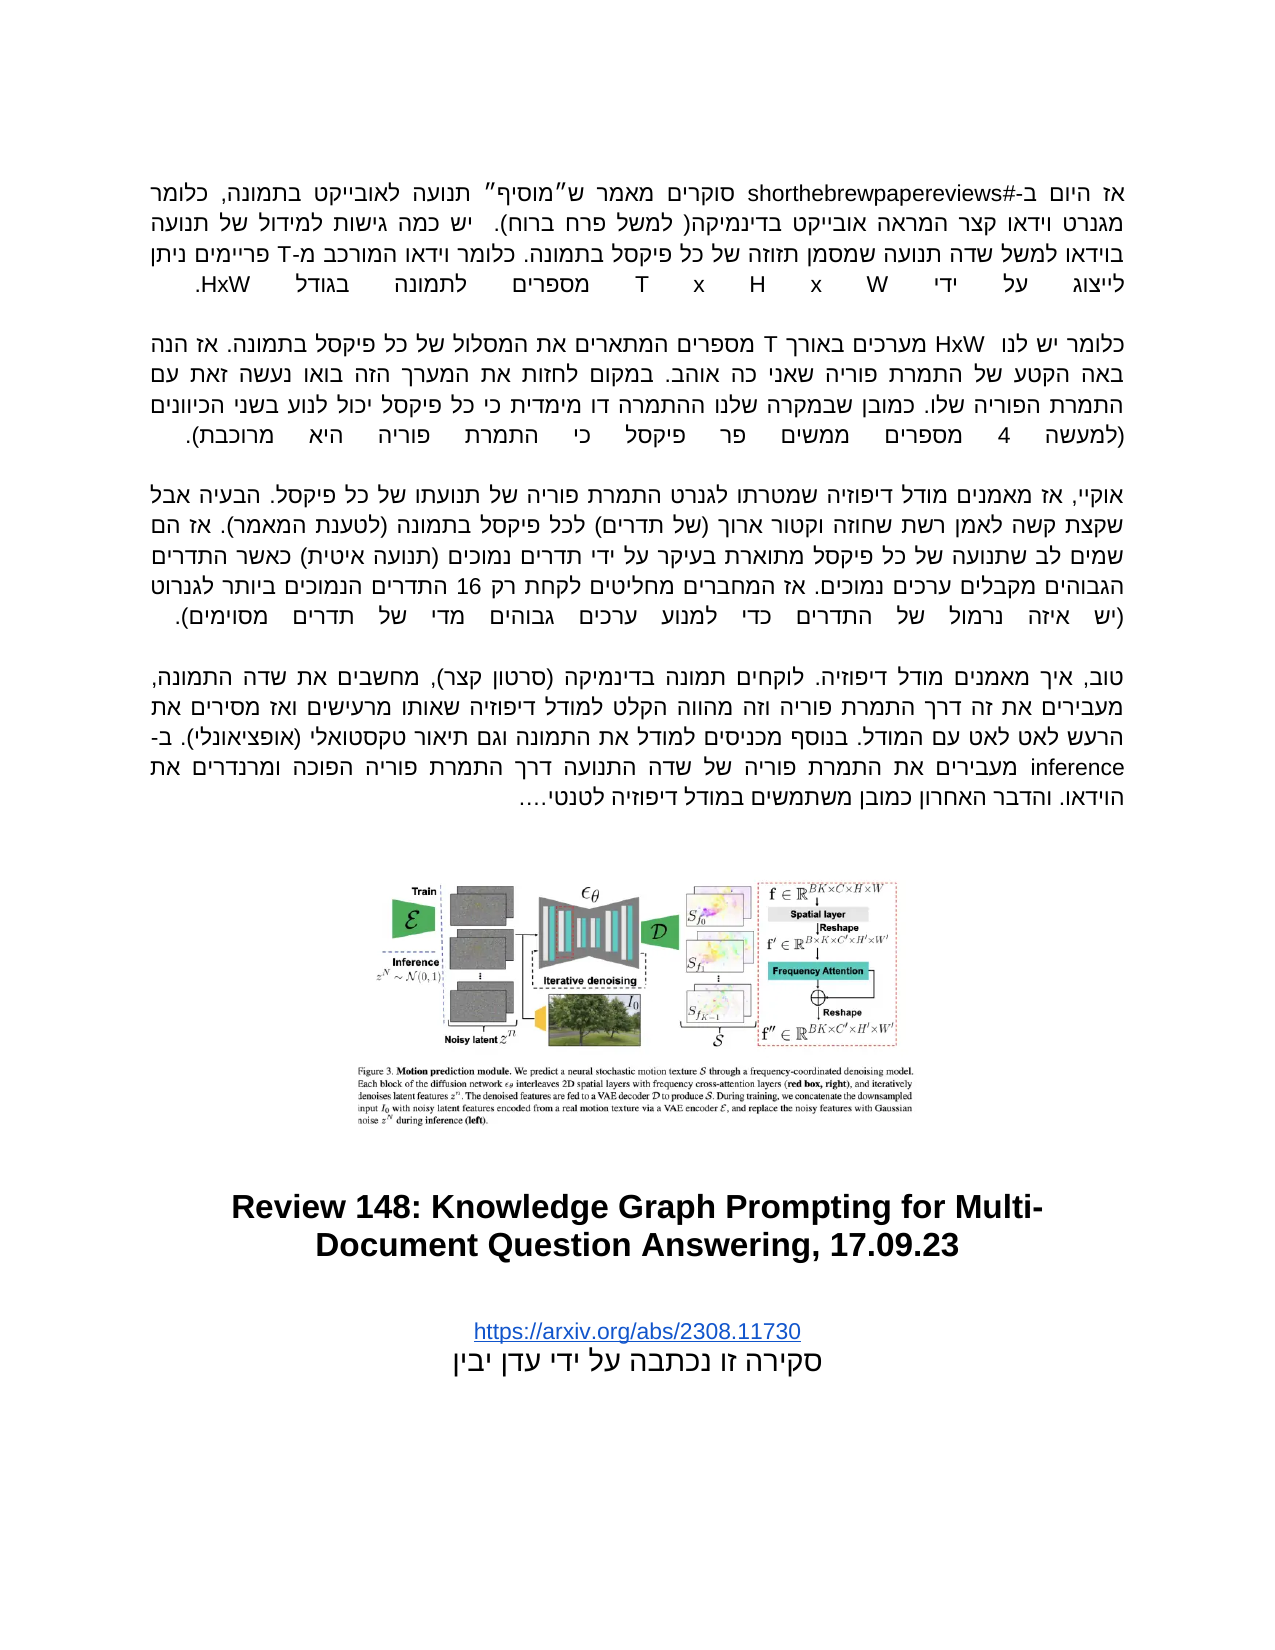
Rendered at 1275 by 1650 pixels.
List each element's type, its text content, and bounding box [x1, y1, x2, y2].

subtitle Review 148: Knowledge Graph Prompting for Multi-Document Question Answering, 17.09.23 [150, 1187, 1125, 1264]
picture [358, 868, 917, 1129]
text https://arxiv.org/abs/2308.11730 סקירה זו נכתבה על ידי עדן יבין [150, 1318, 1125, 1378]
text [150, 150, 1125, 811]
